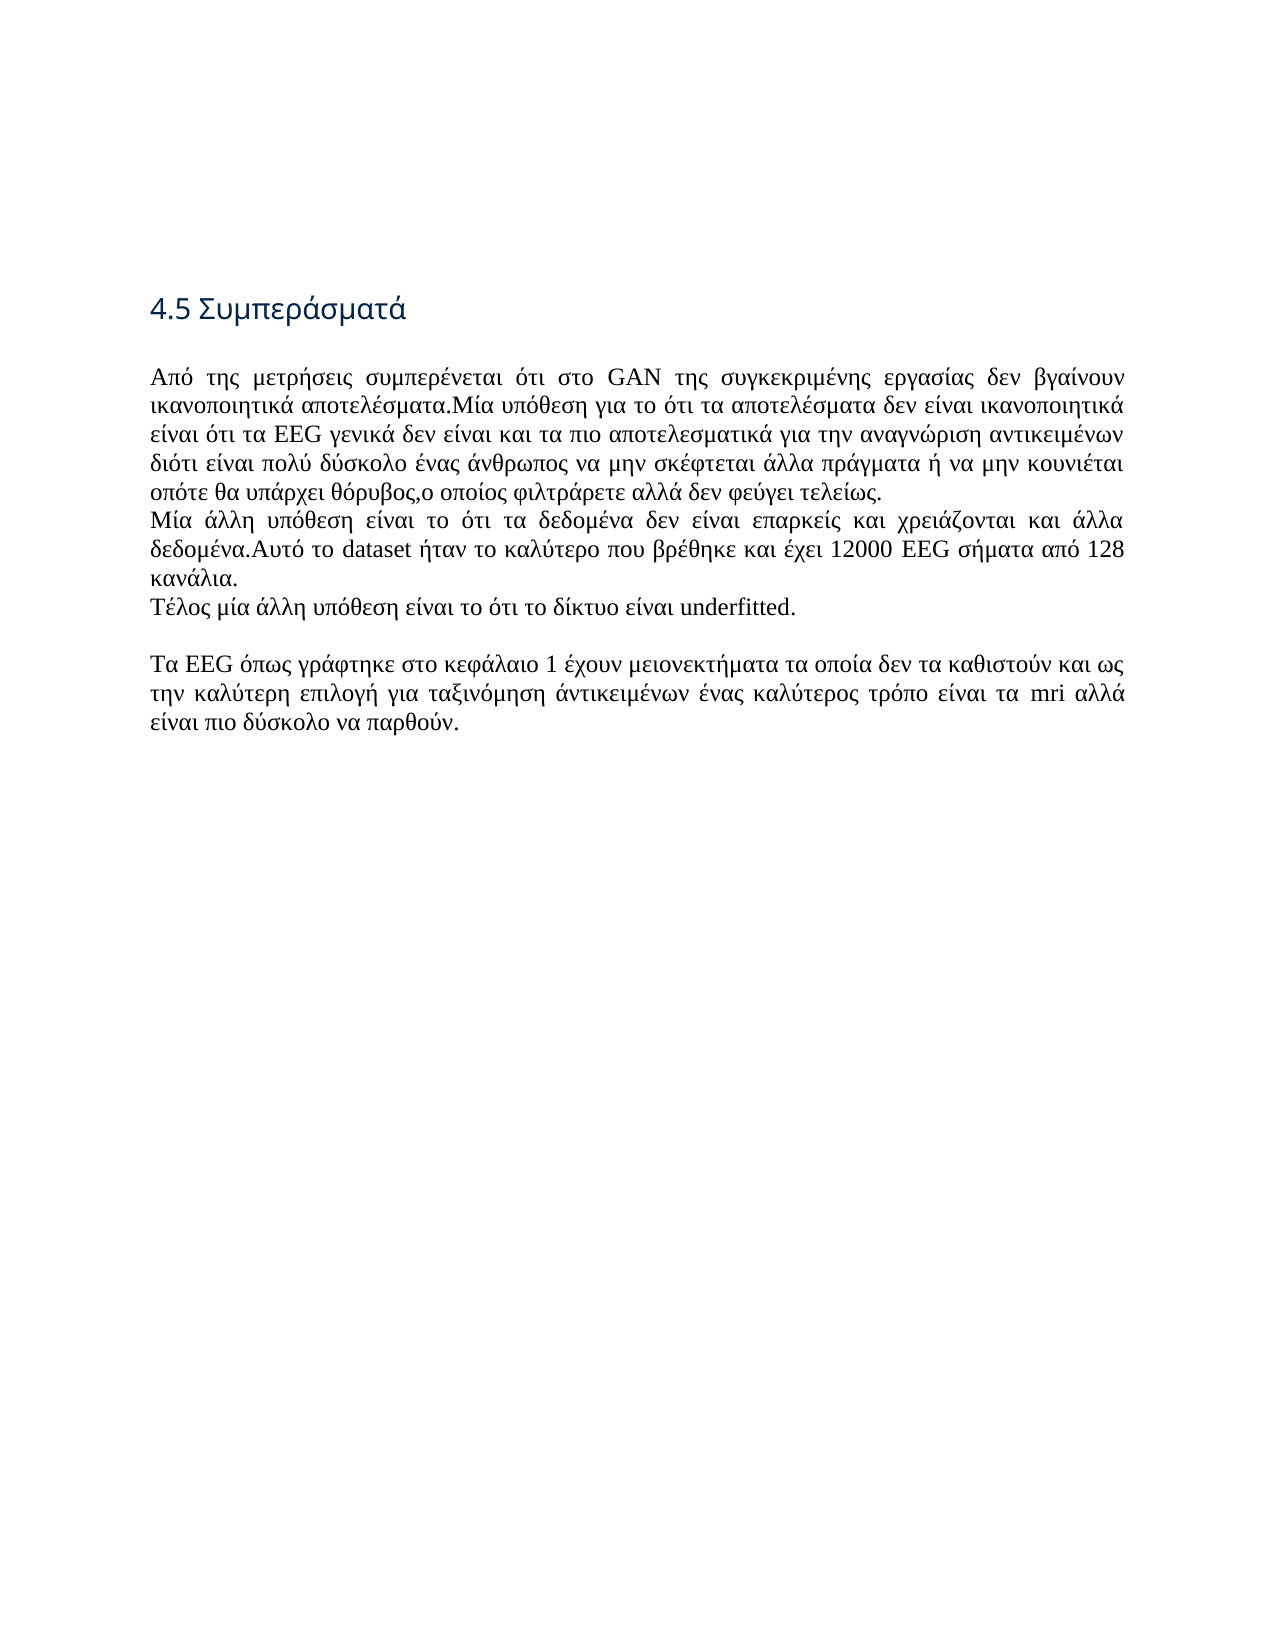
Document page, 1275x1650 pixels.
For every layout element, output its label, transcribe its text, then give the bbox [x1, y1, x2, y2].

subtitle 4.5 Συμπεράσματά [150, 288, 1125, 328]
text Τέλος μία άλλη υπόθεση είναι το ότι το δίκτυο είναι underfitted. [150, 592, 1125, 620]
text Από της μετρήσεις συμπερένεται ότι στο GAN της συγκεκριμένης εργασίας δεν βγαίνουν ικανοποιητικά αποτελέσματα.Μία υπόθεση για το ότι τα αποτελέσματα δεν είναι ικανοποιητικά είναι ότι τα EEG γενικά δεν είναι και τα πιο αποτελεσματικά για την αναγνώριση αντικειμένων διότι είναι πολύ δύσκολο ένας άνθρωπος να μην σκέφτεται άλλα πράγματα ή να μην κουνιέται οπότε θα υπάρχει θόρυβος,ο οποίος φιλτράρετε αλλά δεν φεύγει τελείως. [150, 362, 1125, 505]
text Μία άλλη υπόθεση είναι το ότι τα δεδομένα δεν είναι επαρκείς και χρειάζονται και άλλα δεδομένα.Αυτό το dataset ήταν το καλύτερο που βρέθηκε και έχει 12000 EEG σήματα από 128 κανάλια. [150, 505, 1125, 592]
text Τα EEG όπως γράφτηκε στο κεφάλαιο 1 έχουν μειονεκτήματα τα οποία δεν τα καθιστούν και ως την καλύτερη επιλογή για ταξινόμηση άντικειμένων ένας καλύτερος τρόπο είναι τα mri αλλά είναι πιο δύσκολο να παρθούν. [150, 649, 1125, 735]
